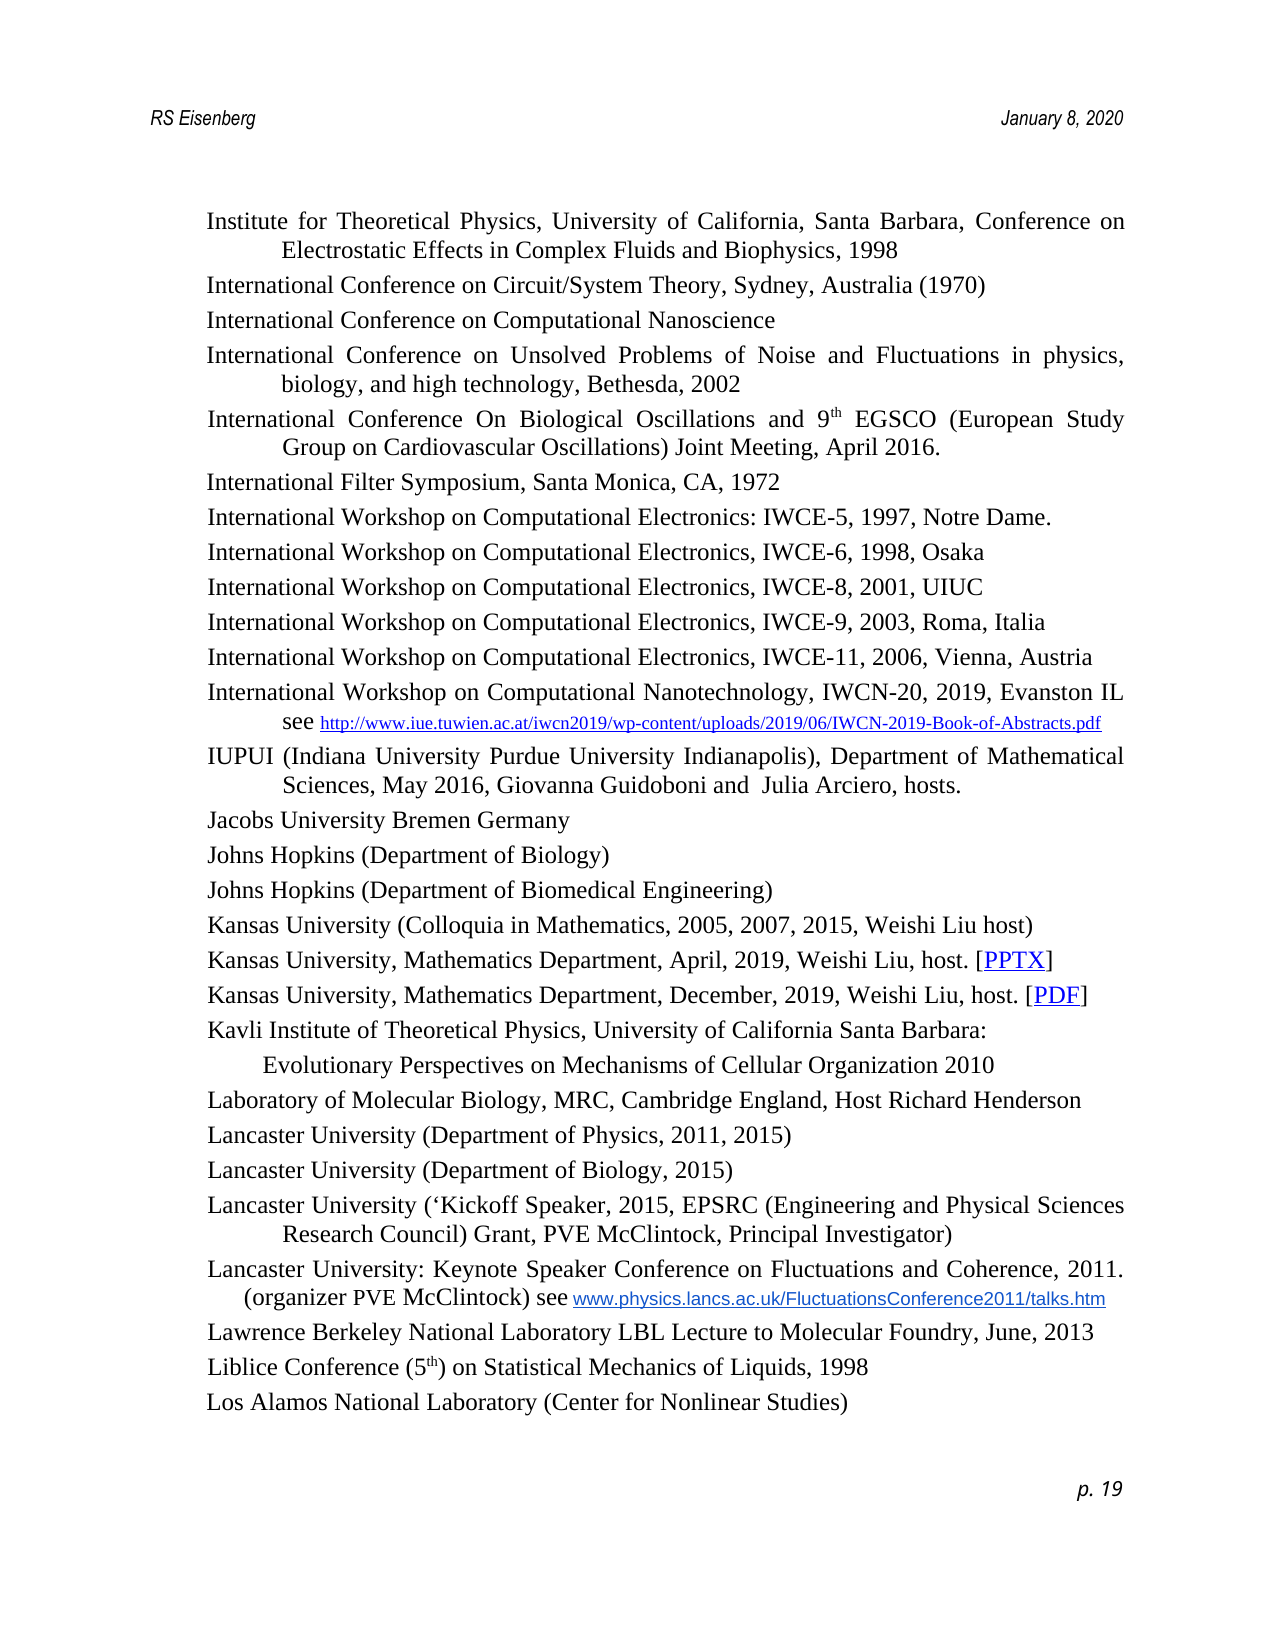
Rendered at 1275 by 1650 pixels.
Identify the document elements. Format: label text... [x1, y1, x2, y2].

text International Conference on Computational Nanoscience [206, 305, 1125, 334]
text Jacobs University Bremen Germany [207, 805, 1125, 834]
text Laboratory of Molecular Biology, MRC, Cambridge England, Host Richard Henderson [207, 1085, 1125, 1114]
text International Workshop on Computational Electronics, IWCE-11, 2006, Vienna, Austria [207, 642, 1125, 671]
text International Workshop on Computational Nanotechnology, IWCN-20, 2019, Evanston IL see http://www.iue.tuwien.ac.at/iwcn2019/wp-content/uploads/2019/06/IWCN-2019-Book-of-Abstracts.pdf [207, 677, 1125, 735]
text Los Alamos National Laboratory (Center for Nonlinear Studies) [206, 1387, 1125, 1416]
text International Workshop on Computational Electronics, IWCE-6, 1998, Osaka [207, 537, 1125, 566]
text International Filter Symposium, Santa Monica, CA, 1972 [206, 467, 1125, 496]
text Evolutionary Perspectives on Mechanisms of Cellular Organization 2010 [207, 1050, 1125, 1079]
text Johns Hopkins (Department of Biology) [207, 840, 1125, 869]
text Lancaster University: Keynote Speaker Conference on Fluctuations and Coherence, 2011. (organizer PVE McClintock) see www.physics.lancs.ac.uk/FluctuationsConference2011/talks.htm [207, 1254, 1125, 1311]
text Kansas University, Mathematics Department, April, 2019, Weishi Liu, host. [PPTX] [207, 945, 1125, 974]
text Lancaster University (‘Kickoff Speaker, 2015, EPSRC (Engineering and Physical Sciences Research Council) Grant, PVE McClintock, Principal Investigator) [207, 1190, 1125, 1247]
text Johns Hopkins (Department of Biomedical Engineering) [207, 875, 1125, 904]
text Liblice Conference (5th) on Statistical Mechanics of Liquids, 1998 [207, 1352, 1125, 1381]
text Lancaster University (Department of Physics, 2011, 2015) [207, 1120, 1125, 1149]
text International Workshop on Computational Electronics: IWCE-5, 1997, Notre Dame. [207, 502, 1125, 531]
text IUPUI (Indiana University Purdue University Indianapolis), Department of Mathematical Sciences, May 2016, Giovanna Guidoboni and Julia Arciero, hosts. [207, 741, 1125, 799]
text Lancaster University (Department of Biology, 2015) [207, 1155, 1125, 1184]
text International Workshop on Computational Electronics, IWCE-8, 2001, UIUC [207, 572, 1125, 601]
text International Workshop on Computational Electronics, IWCE-9, 2003, Roma, Italia [207, 607, 1125, 636]
text International Conference On Biological Oscillations and 9th EGSCO (European Study Group on Cardiovascular Oscillations) Joint Meeting, April 2016. [207, 404, 1125, 461]
text Kansas University, Mathematics Department, December, 2019, Weishi Liu, host. [PDF] [207, 980, 1125, 1009]
text Kansas University (Colloquia in Mathematics, 2005, 2007, 2015, Weishi Liu host) [207, 910, 1125, 939]
text International Conference on Circuit/System Theory, Sydney, Australia (1970) [206, 270, 1123, 299]
text Kavli Institute of Theoretical Physics, University of California Santa Barbara: [207, 1015, 1125, 1044]
text International Conference on Unsolved Problems of Noise and Fluctuations in physics, biology, and high technology, Bethesda, 2002 [206, 340, 1125, 397]
text Institute for Theoretical Physics, University of California, Santa Barbara, Conference on Electrostatic Effects in Complex Fluids and Biophysics, 1998 [206, 206, 1125, 264]
text Lawrence Berkeley National Laboratory LBL Lecture to Molecular Foundry, June, 2013 [207, 1317, 1125, 1346]
